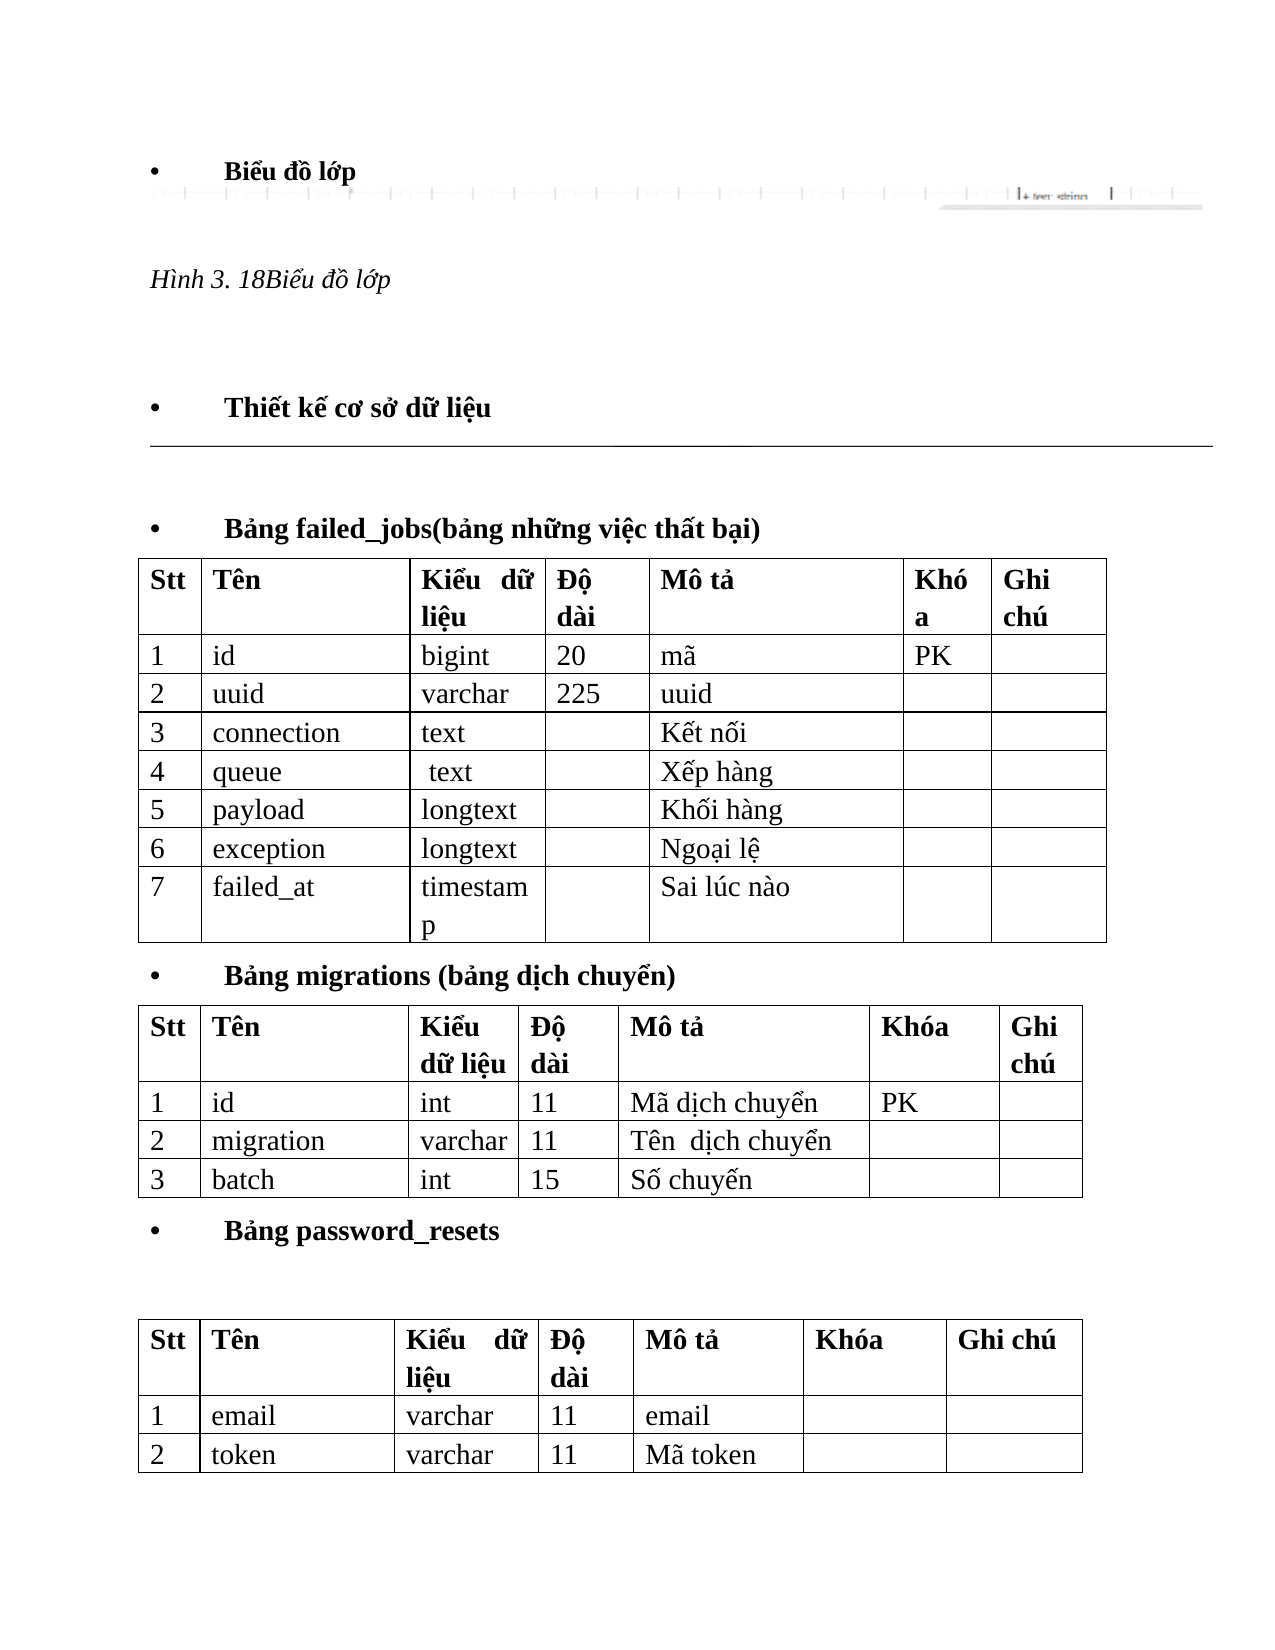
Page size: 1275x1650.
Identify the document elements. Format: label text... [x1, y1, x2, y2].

table_cell PK [904, 635, 991, 673]
table_header Khóa [804, 1320, 946, 1395]
table_header Mô tả [619, 1006, 869, 1081]
table_cell [992, 635, 1106, 673]
table_cell [947, 1434, 1082, 1472]
table_cell [947, 1396, 1082, 1433]
table_cell 11 [539, 1396, 633, 1433]
table_header Khóa [870, 1006, 999, 1081]
table_cell 2 [139, 674, 201, 711]
table_cell varchar [411, 674, 545, 711]
table_cell [904, 713, 991, 750]
table_cell longtext [411, 790, 545, 827]
table_cell token [201, 1434, 394, 1472]
table_header Ghi chú [992, 559, 1106, 634]
table_cell 15 [519, 1159, 618, 1197]
text Hình 3. 18Biểu đồ lớp [150, 258, 1125, 296]
table_cell 5 [139, 790, 201, 827]
table_cell timestamp [411, 867, 545, 942]
table_header Kiểu dữ liệu [395, 1320, 538, 1395]
table_cell [804, 1396, 946, 1433]
list Thiết kế cơ sở dữ liệu [150, 387, 1125, 425]
table_cell [870, 1121, 999, 1158]
table_header Độ dài [519, 1006, 618, 1081]
table_cell int [409, 1082, 518, 1120]
table_cell Mã token [634, 1434, 803, 1472]
table_cell 1 [139, 1396, 199, 1433]
table_cell [546, 751, 649, 788]
table_cell mã [650, 635, 903, 673]
table_cell [992, 790, 1106, 827]
table_cell 3 [139, 1159, 200, 1197]
table_cell id [201, 1082, 408, 1120]
table_cell [1000, 1159, 1082, 1197]
table_cell exception [202, 828, 409, 866]
table_cell 2 [139, 1434, 199, 1472]
table_cell failed_at [202, 867, 409, 942]
table_header Mô tả [634, 1320, 803, 1395]
table_cell [546, 828, 649, 866]
table_cell Khối hàng [650, 790, 903, 827]
table_cell [870, 1159, 999, 1197]
table_cell longtext [411, 828, 545, 866]
table_cell Kết nối [650, 713, 903, 750]
table_cell [1000, 1121, 1082, 1158]
table_cell queue [202, 751, 409, 788]
table_cell [992, 867, 1106, 942]
table_cell [992, 828, 1106, 866]
table_header Kiểu dữ liệu [411, 559, 545, 634]
list Biểu đồ lớp [150, 150, 1125, 187]
table_cell text [411, 713, 545, 750]
table_header Stt [139, 1320, 199, 1395]
table_cell [992, 751, 1106, 788]
table_cell [904, 751, 991, 788]
table_cell connection [202, 713, 409, 750]
table_cell [546, 713, 649, 750]
table_header Ghi chú [1000, 1006, 1082, 1081]
table_header Mô tả [650, 559, 903, 634]
table_cell [546, 867, 649, 942]
table_cell Ngoại lệ [650, 828, 903, 866]
table_cell email [634, 1396, 803, 1433]
table_header Độ dài [546, 559, 649, 634]
list Bảng failed_jobs(bảng những việc thất bại) [138, 508, 1125, 546]
table_header Tên [201, 1006, 408, 1081]
table_header Stt [139, 559, 201, 634]
table_cell migration [201, 1121, 408, 1158]
table_cell [804, 1434, 946, 1472]
table_cell 6 [139, 828, 201, 866]
table_cell varchar [395, 1396, 538, 1433]
table_cell 225 [546, 674, 649, 711]
table_cell 7 [139, 867, 201, 942]
table_cell 11 [519, 1121, 618, 1158]
table_cell 1 [139, 1082, 200, 1120]
table_cell Mã dịch chuyển [619, 1082, 869, 1120]
table_header Ghi chú [947, 1320, 1082, 1395]
table_cell 1 [139, 635, 201, 673]
table_cell [904, 790, 991, 827]
table_header Độ dài [539, 1320, 633, 1395]
table_cell 4 [139, 751, 201, 788]
table_cell 11 [519, 1082, 618, 1120]
table_cell [904, 674, 991, 711]
table_header Stt [139, 1006, 200, 1081]
table_cell [904, 867, 991, 942]
table_cell [992, 713, 1106, 750]
table_header Tên [201, 1320, 394, 1395]
list Bảng migrations (bảng dịch chuyển) [138, 955, 1125, 993]
table_cell Số chuyến [619, 1159, 869, 1197]
table_header Kiểu dữ liệu [409, 1006, 518, 1081]
table_cell text [411, 751, 545, 788]
table_cell int [409, 1159, 518, 1197]
table_cell uuid [202, 674, 409, 711]
list Bảng password_resets [138, 1210, 1125, 1248]
table_cell email [201, 1396, 394, 1433]
table_cell Tên dịch chuyển [619, 1121, 869, 1158]
table_cell batch [201, 1159, 408, 1197]
table_cell 3 [139, 713, 201, 750]
table_cell 2 [139, 1121, 200, 1158]
table_cell payload [202, 790, 409, 827]
table_header Khóa [904, 559, 991, 634]
table_cell uuid [650, 674, 903, 711]
table_cell [904, 828, 991, 866]
table_cell bigint [411, 635, 545, 673]
table_cell [992, 674, 1106, 711]
table_cell [546, 790, 649, 827]
table_cell id [202, 635, 409, 673]
table_cell [1000, 1082, 1082, 1120]
table_cell 11 [539, 1434, 633, 1472]
table_cell varchar [395, 1434, 538, 1472]
table_cell 20 [546, 635, 649, 673]
table_cell Xếp hàng [650, 751, 903, 788]
table_cell PK [870, 1082, 999, 1120]
table_header Tên [202, 559, 409, 634]
table_cell Sai lúc nào [650, 867, 903, 942]
table_cell varchar [409, 1121, 518, 1158]
